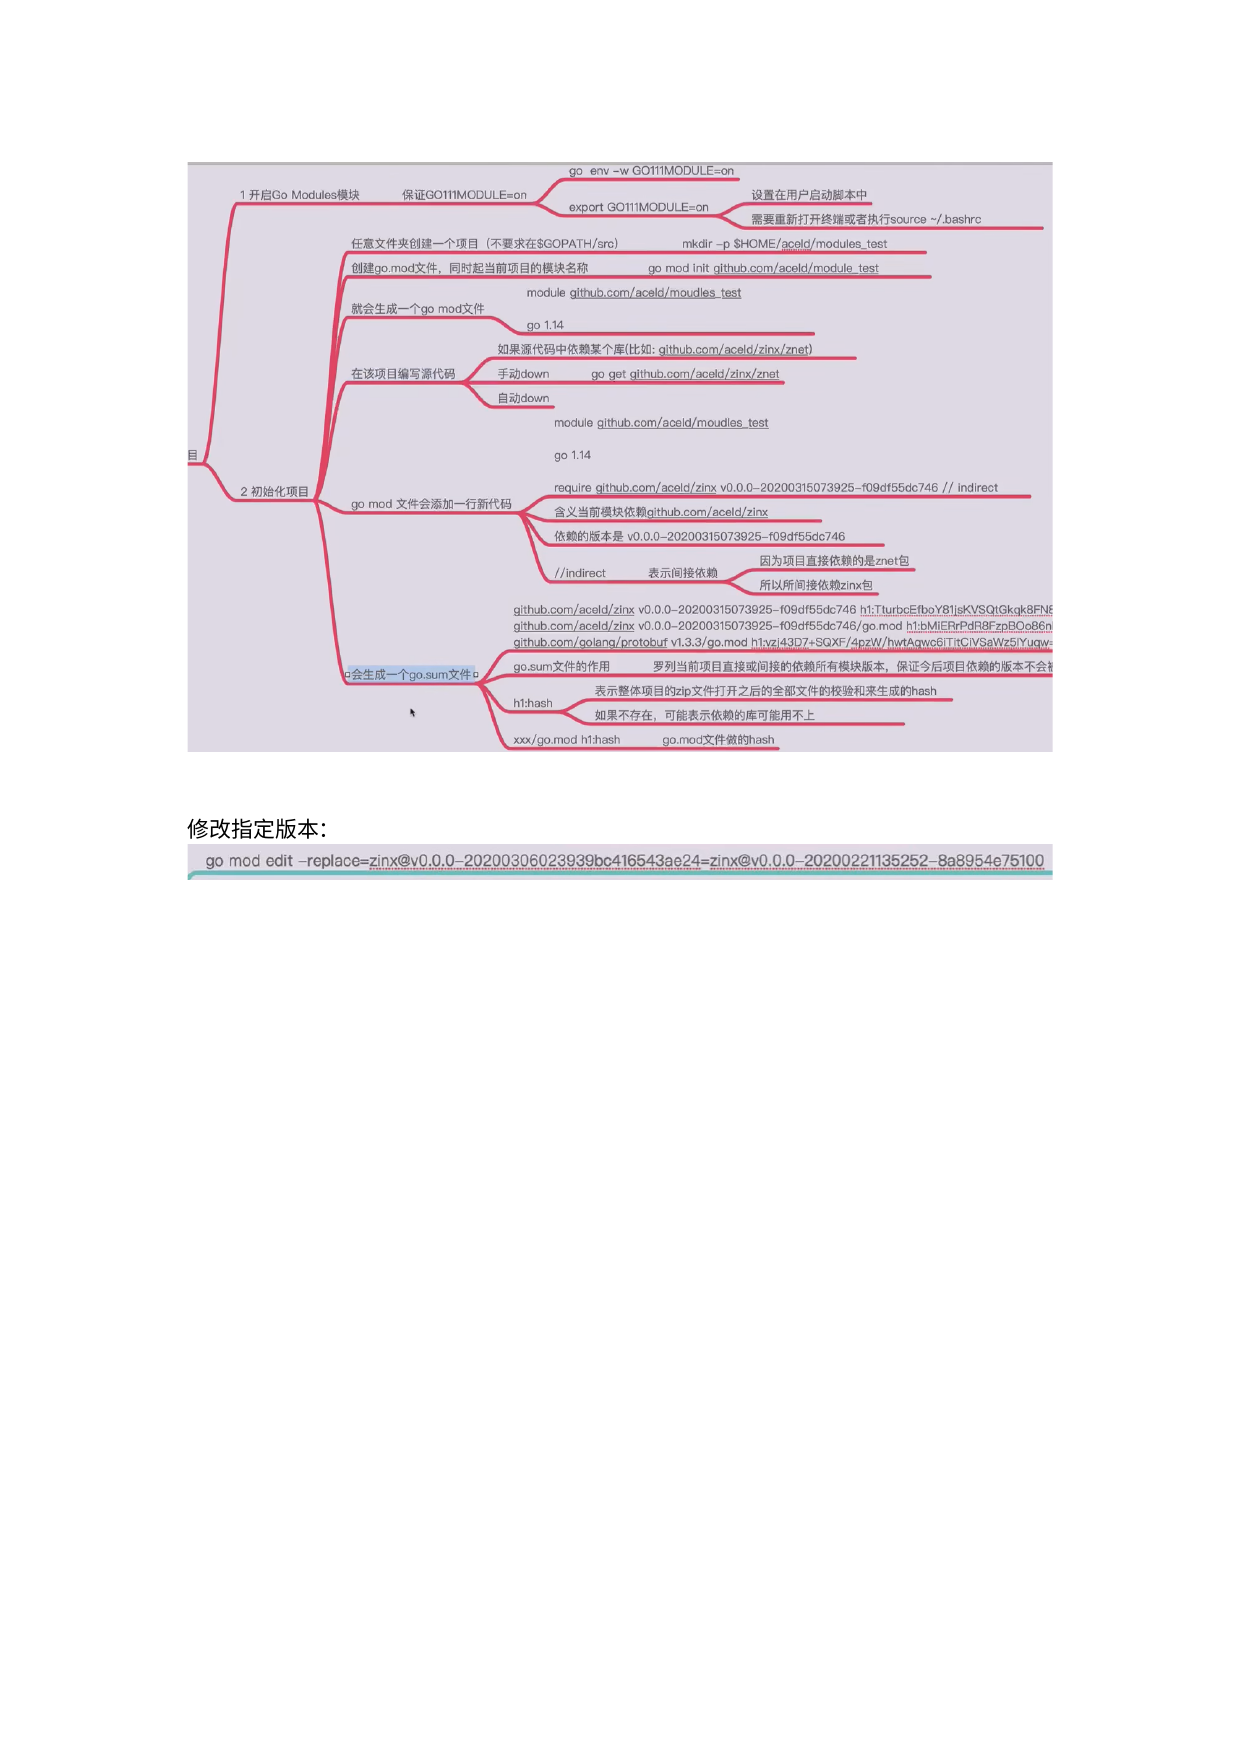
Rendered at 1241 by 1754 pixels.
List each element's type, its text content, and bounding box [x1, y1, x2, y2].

picture [187, 162, 1053, 752]
picture [187, 844, 1053, 880]
text 修改指定版本： [187, 812, 1053, 844]
